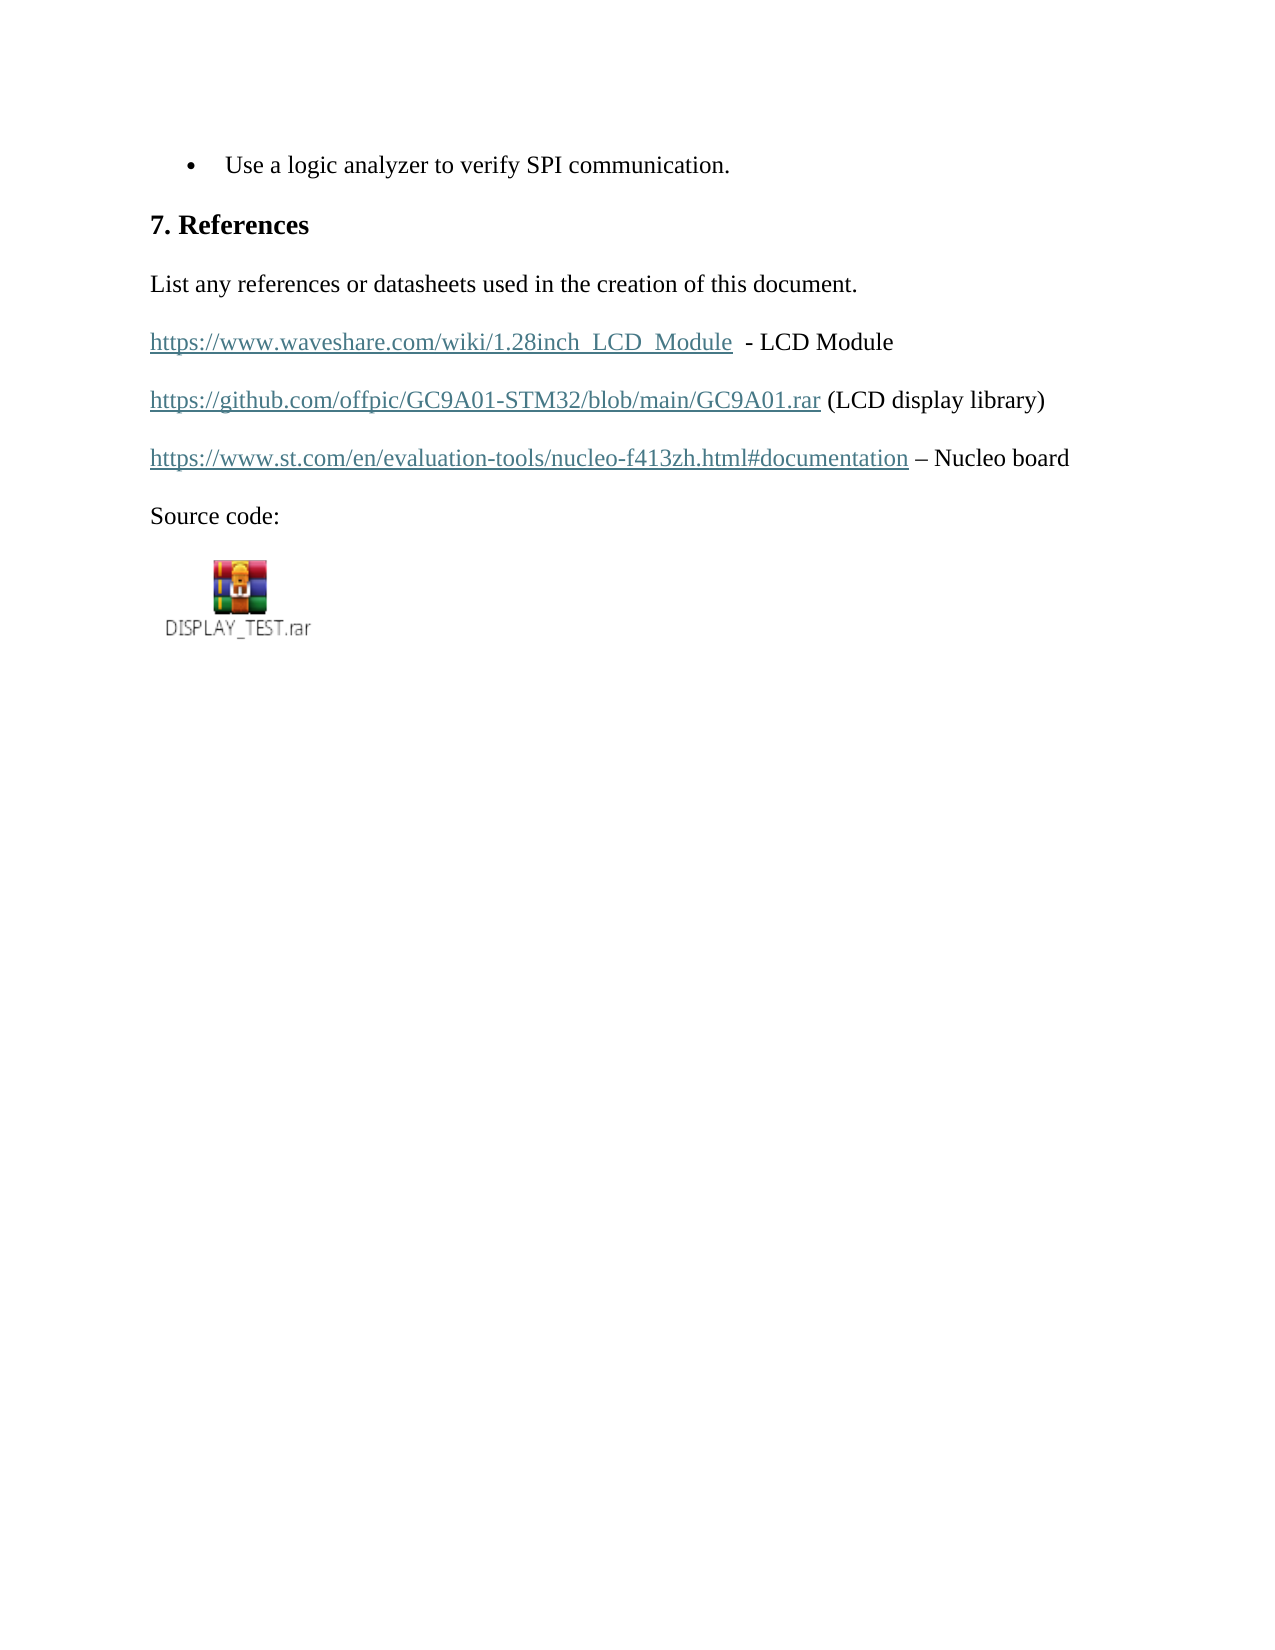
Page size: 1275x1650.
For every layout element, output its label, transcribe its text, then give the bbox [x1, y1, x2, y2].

text https://www.st.com/en/evaluation-tools/nucleo-f413zh.html#documentation – Nucleo board [150, 443, 1125, 472]
text List any references or datasheets used in the creation of this document. [150, 269, 1125, 298]
text 7. References [150, 208, 1125, 240]
text https://github.com/offpic/GC9A01-STM32/blob/main/GC9A01.rar (LCD display library) [150, 385, 1125, 414]
list Use a logic analyzer to verify SPI communication. [187, 150, 1125, 179]
text Source code: [150, 501, 1125, 530]
text https://www.waveshare.com/wiki/1.28inch_LCD_Module - LCD Module [150, 327, 1125, 356]
